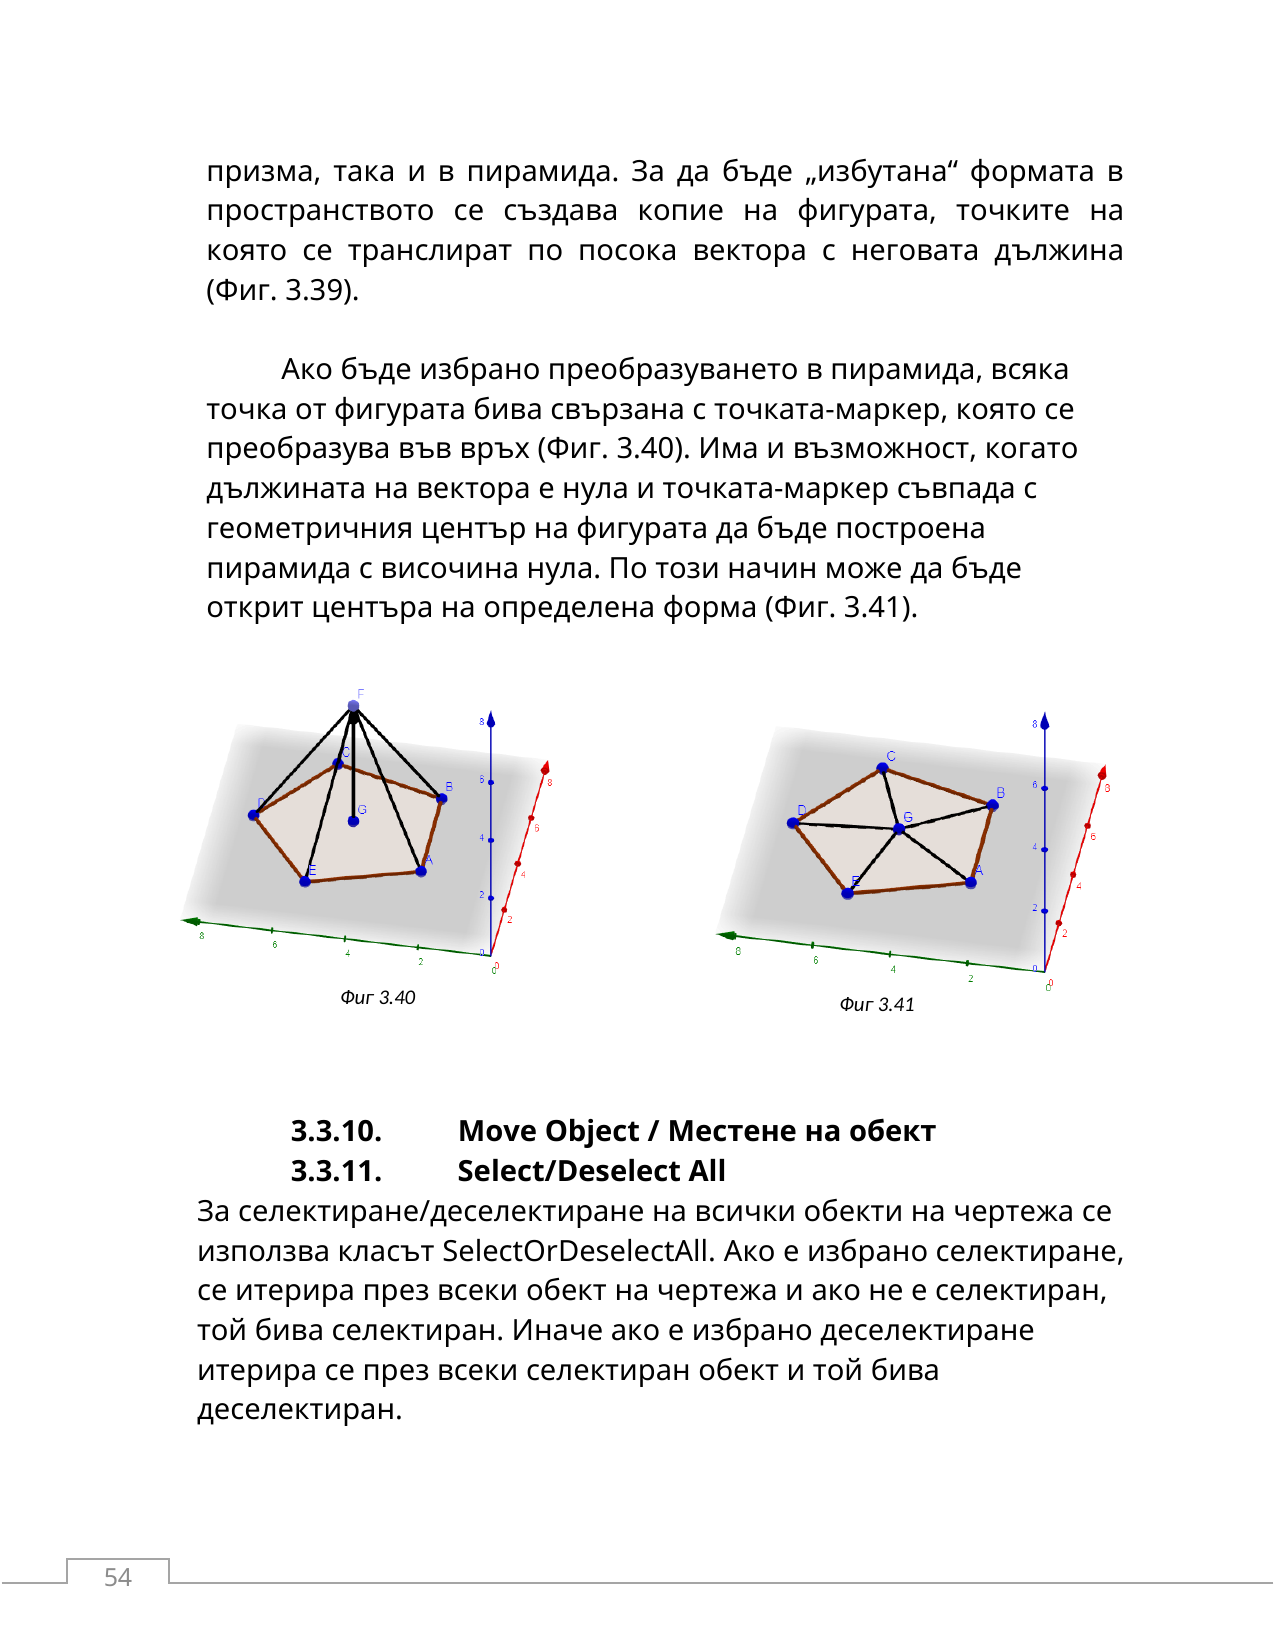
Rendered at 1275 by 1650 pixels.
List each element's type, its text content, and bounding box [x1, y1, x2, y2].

list Select/Deselect All [291, 1150, 1125, 1190]
picture [690, 651, 1181, 1016]
text Ако бъде избрано преобразуването в пирамида, всяка точка от фигурата бива свързана с точката-маркер, която се преобразува във връх (Фиг. 3.40). Има и възможност, когато дължината на вектора е нула и точката-маркер съвпада с геометричния център на фигурата да бъде построена пирамида с височина нула. По този начин може да бъде открит центъра на определена форма (Фиг. 3.41). [206, 348, 1125, 626]
picture [150, 666, 579, 1020]
text За селектиране/деселектиране на всички обекти на чертежа се използва класът SelectOrDeselectAll. Ако е избрано селектиране, се итерира през всеки обект на чертежа и ако не е селектиран, той бива селектиран. Иначе ако е избрано деселектиране итерира се през всеки селектиран обект и той бива деселектиран. [197, 1190, 1125, 1428]
list Move Object / Местене на обект [291, 1111, 1125, 1150]
